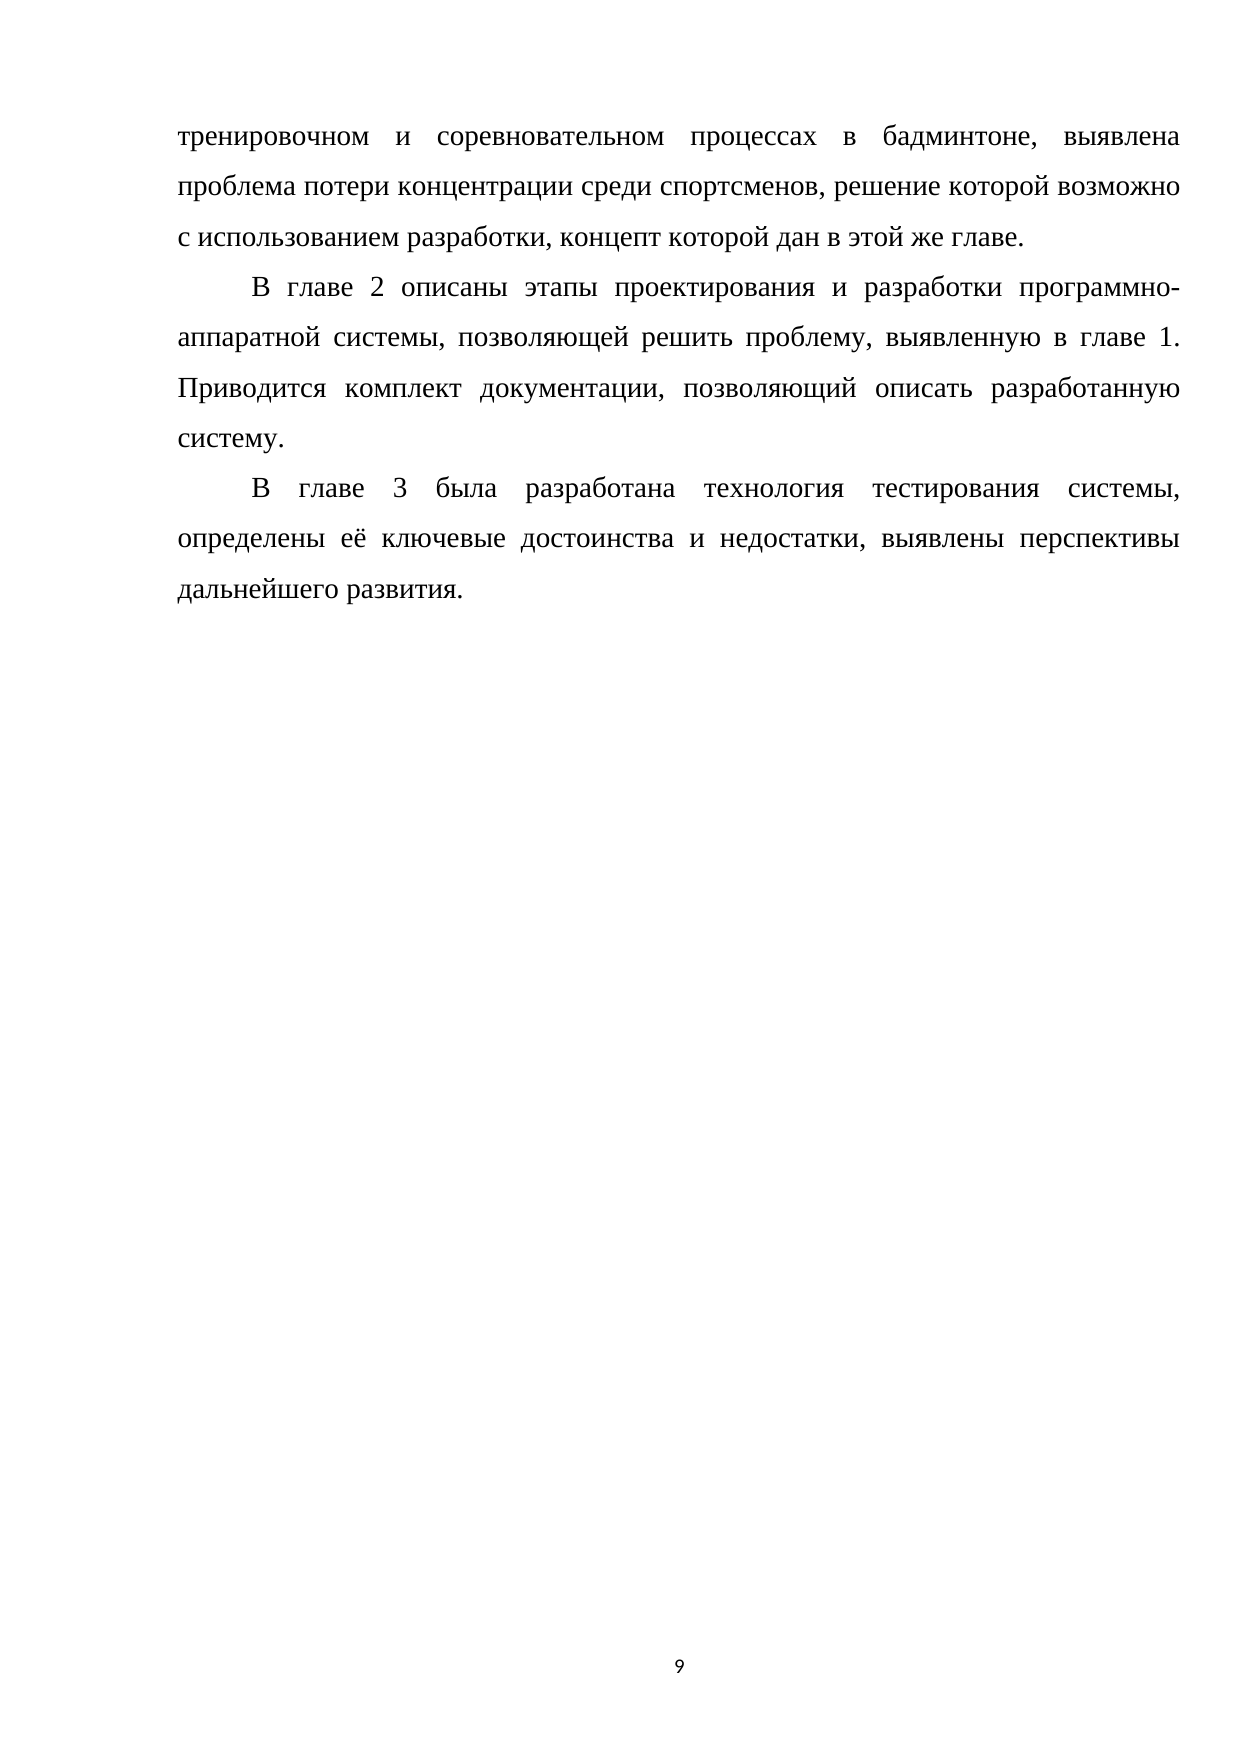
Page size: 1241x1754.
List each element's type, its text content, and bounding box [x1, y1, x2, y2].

text В главе 2 описаны этапы проектирования и разработки программно-аппаратной системы, позволяющей решить проблему, выявленную в главе 1. Приводится комплект документации, позволяющий описать разработанную систему. [177, 269, 1181, 453]
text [177, 118, 1181, 252]
text В главе 3 была разработана технология тестирования системы, определены её ключевые достоинства и недостатки, выявлены перспективы дальнейшего развития. [177, 470, 1181, 604]
